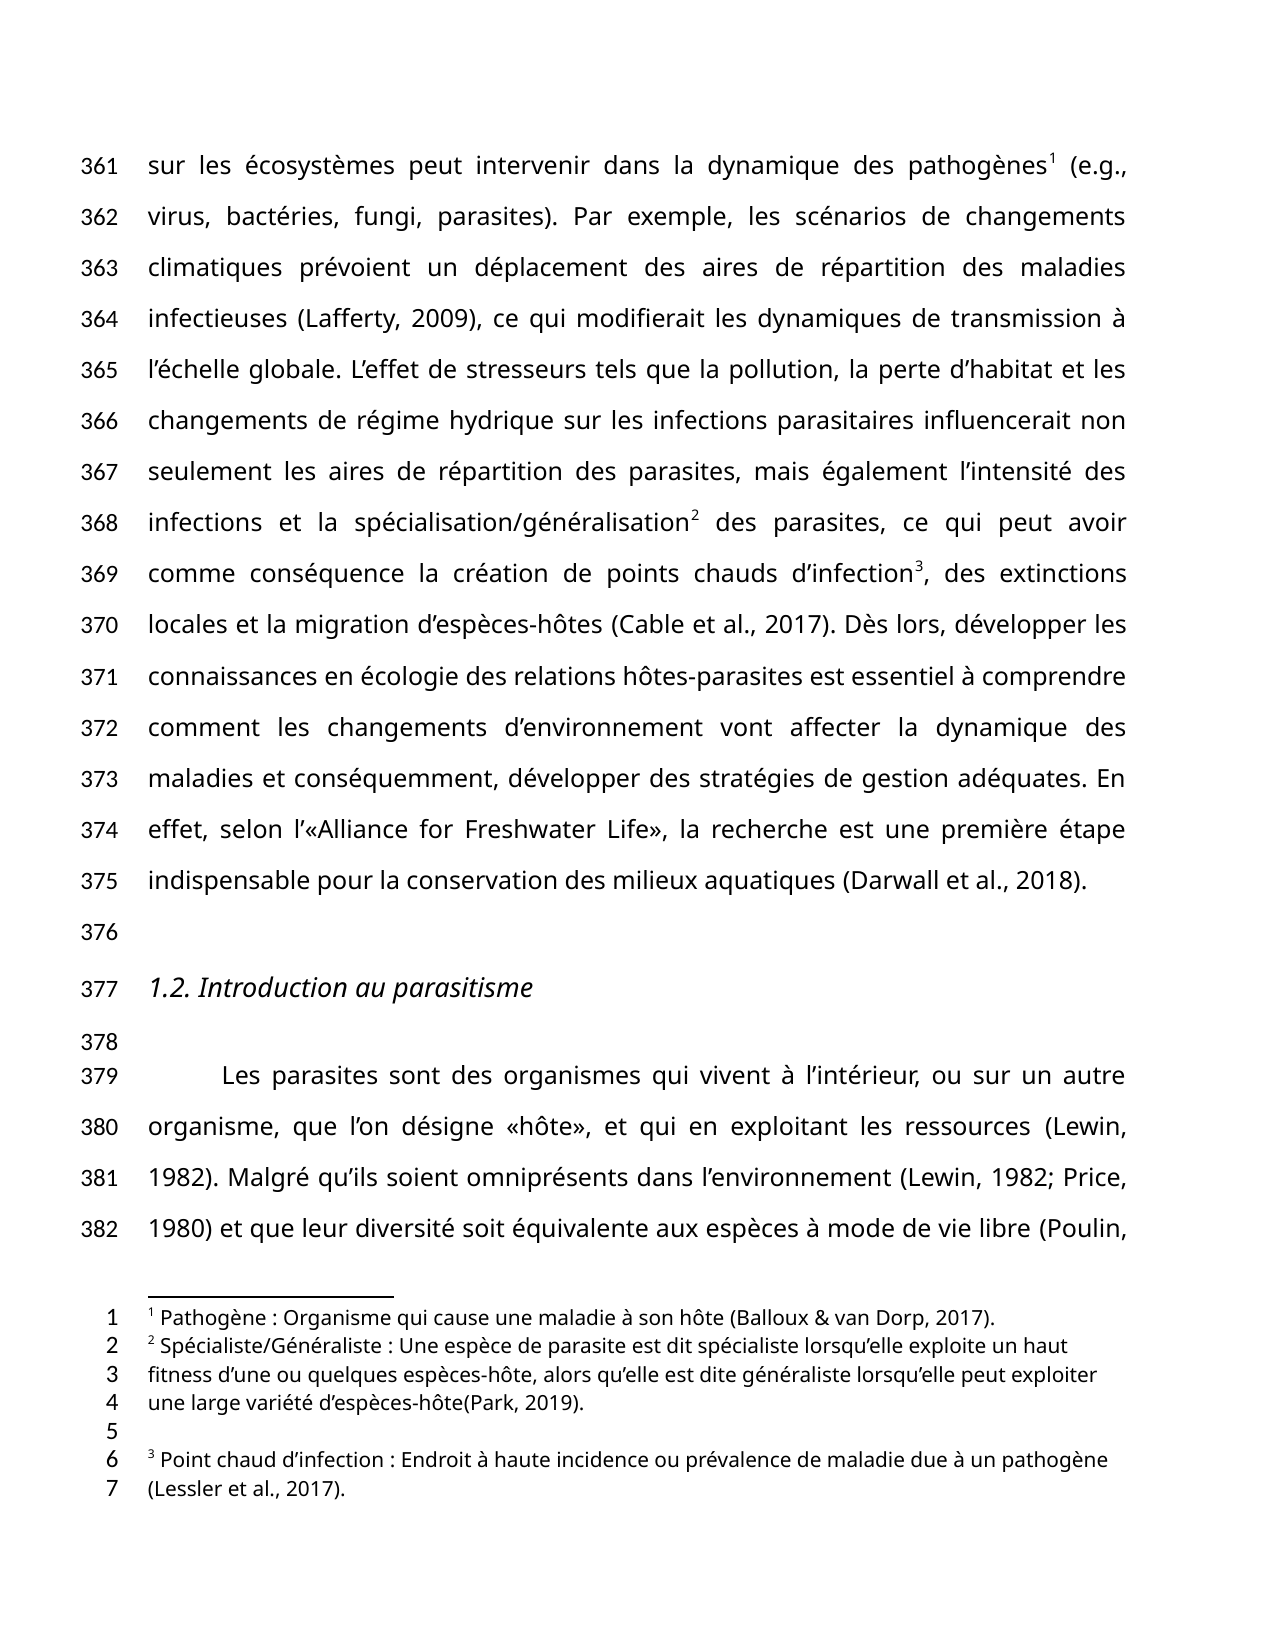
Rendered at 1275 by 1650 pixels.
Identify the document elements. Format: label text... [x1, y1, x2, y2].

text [148, 148, 1127, 896]
subtitle 1.2. Introduction au parasitisme [148, 968, 1127, 1005]
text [148, 1058, 1127, 1245]
